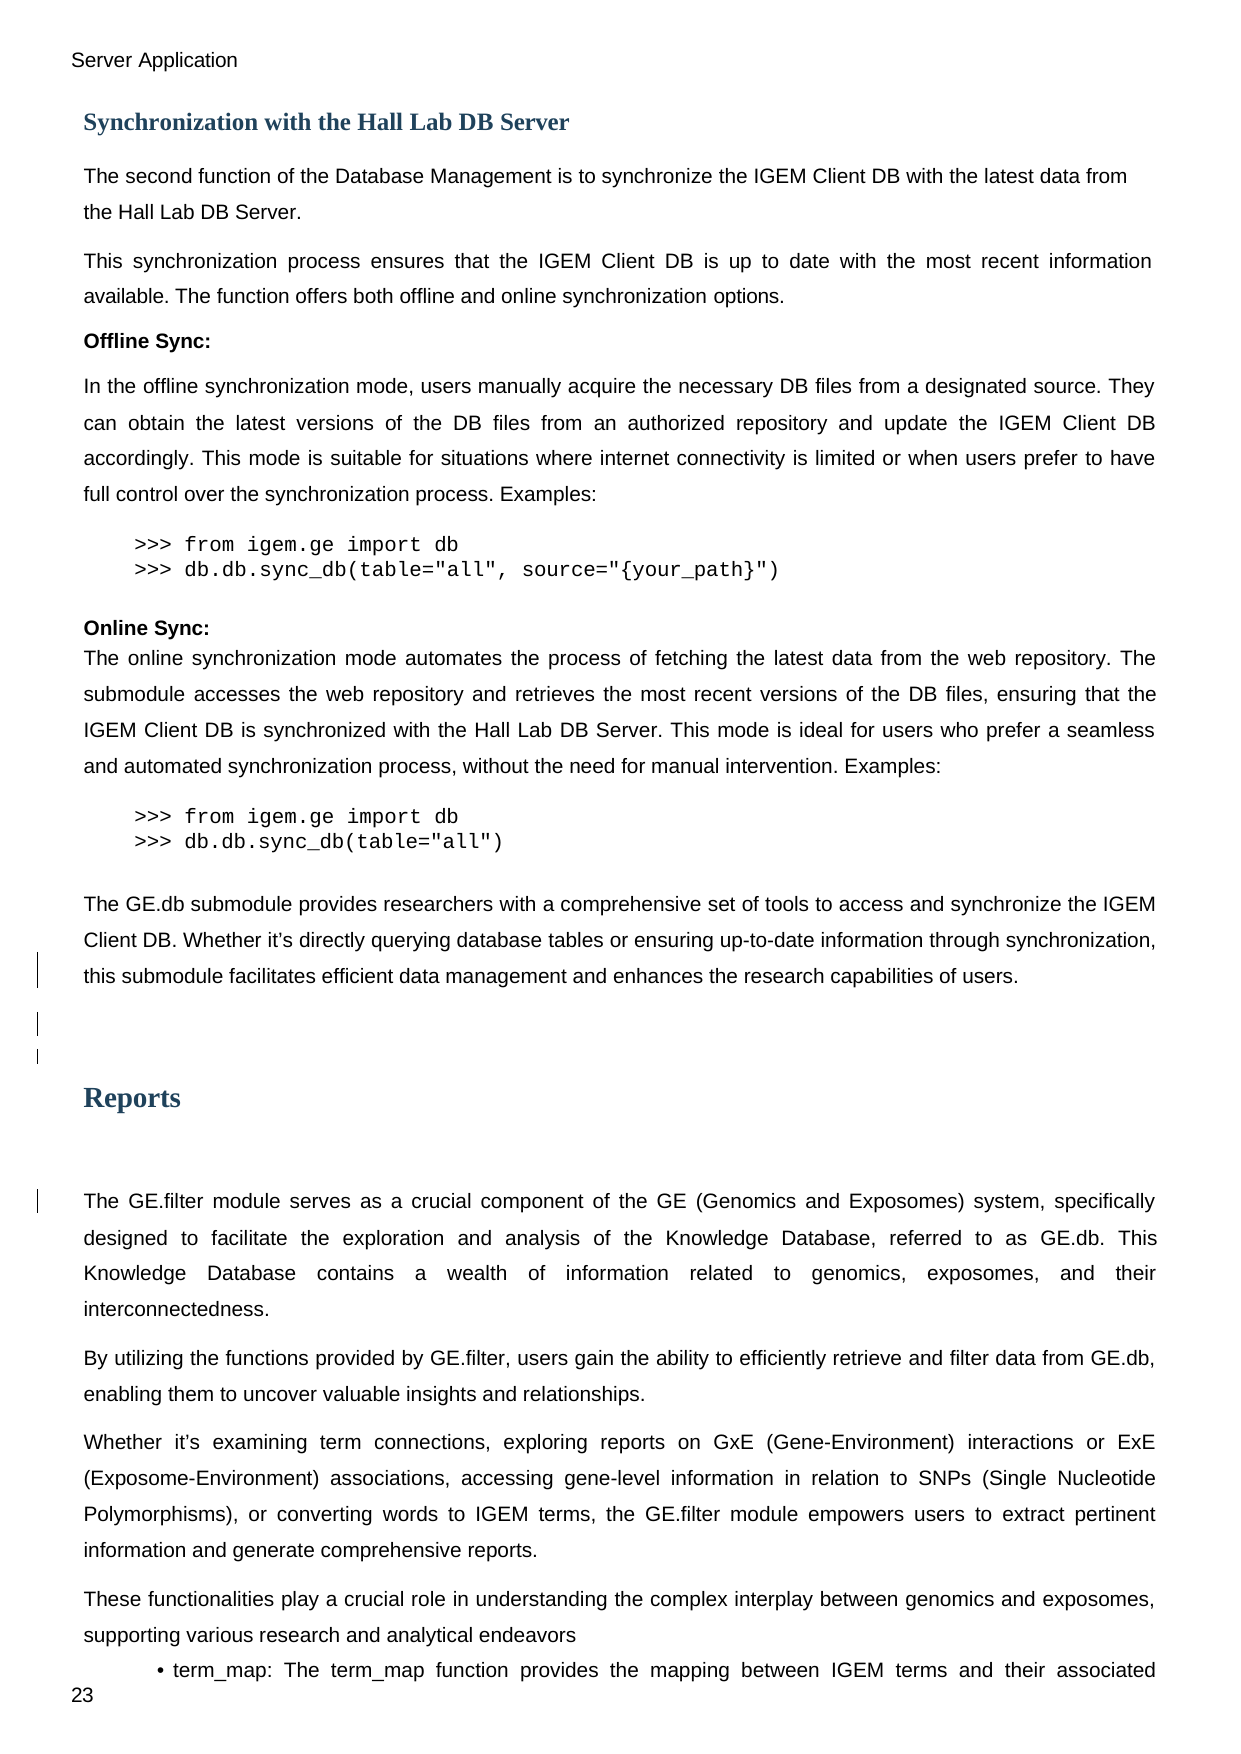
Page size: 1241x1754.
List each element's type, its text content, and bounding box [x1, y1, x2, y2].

text >>> db.db.sync_db(table="all") [134, 831, 1240, 854]
subtitle Offline Sync: [83, 329, 1240, 353]
text These functionalities play a crucial role in understanding the complex interplay between genomics and exposomes, supporting various research and analytical endeavors [83, 1586, 1157, 1646]
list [154, 1658, 1157, 1684]
text >>> db.db.sync_db(table="all", source="{your_path}") [134, 559, 1240, 583]
text The GE.filter module serves as a crucial component of the GE (Genomics and Exposomes) system, specifically designed to facilitate the exploration and analysis of the Knowledge Database, referred to as GE.db. This Knowledge Database contains a wealth of information related to genomics, exposomes, and their interconnectedness. [83, 1189, 1157, 1321]
text This synchronization process ensures that the IGEM Client DB is up to date with the most recent information available. The function offers both offline and online synchronization options. [83, 248, 1157, 308]
text >>> from igem.ge import db [134, 806, 1240, 829]
subtitle Online Sync: [83, 616, 1240, 639]
text In the offline synchronization mode, users manually acquire the necessary DB files from a designated source. They can obtain the latest versions of the DB files from an authorized repository and update the IGEM Client DB accordingly. This mode is suitable for situations where internet connectivity is limited or when users prefer to have full control over the synchronization process. Examples: [83, 374, 1157, 506]
text The second function of the Database Management is to synchronize the IGEM Client DB with the latest data from the Hall Lab DB Server. [83, 105, 1157, 224]
text The online synchronization mode automates the process of fetching the latest data from the web repository. The submodule accesses the web repository and retrieves the most recent versions of the DB files, ensuring that the IGEM Client DB is synchronized with the Hall Lab DB Server. This mode is ideal for users who prefer a seamless and automated synchronization process, without the need for manual intervention. Examples: [83, 646, 1157, 778]
text >>> from igem.ge import db [134, 534, 1240, 558]
text Whether it’s examining term connections, exploring reports on GxE (Gene-Environment) interactions or ExE (Exposome-Environment) associations, accessing gene-level information in relation to SNPs (Single Nucleotide Polymorphisms), or converting words to IGEM terms, the GE.filter module empowers users to extract pertinent information and generate comprehensive reports. [83, 1430, 1157, 1562]
text By utilizing the functions provided by GE.filter, users gain the ability to efficiently retrieve and filter data from GE.db, enabling them to uncover valuable insights and relationships. [83, 1346, 1157, 1406]
text The GE.db submodule provides researchers with a comprehensive set of tools to access and synchronize the IGEM Client DB. Whether it’s directly querying database tables or ensuring up-to-date information through synchronization, this submodule facilitates efficient data management and enhances the research capabilities of users. [83, 892, 1157, 988]
